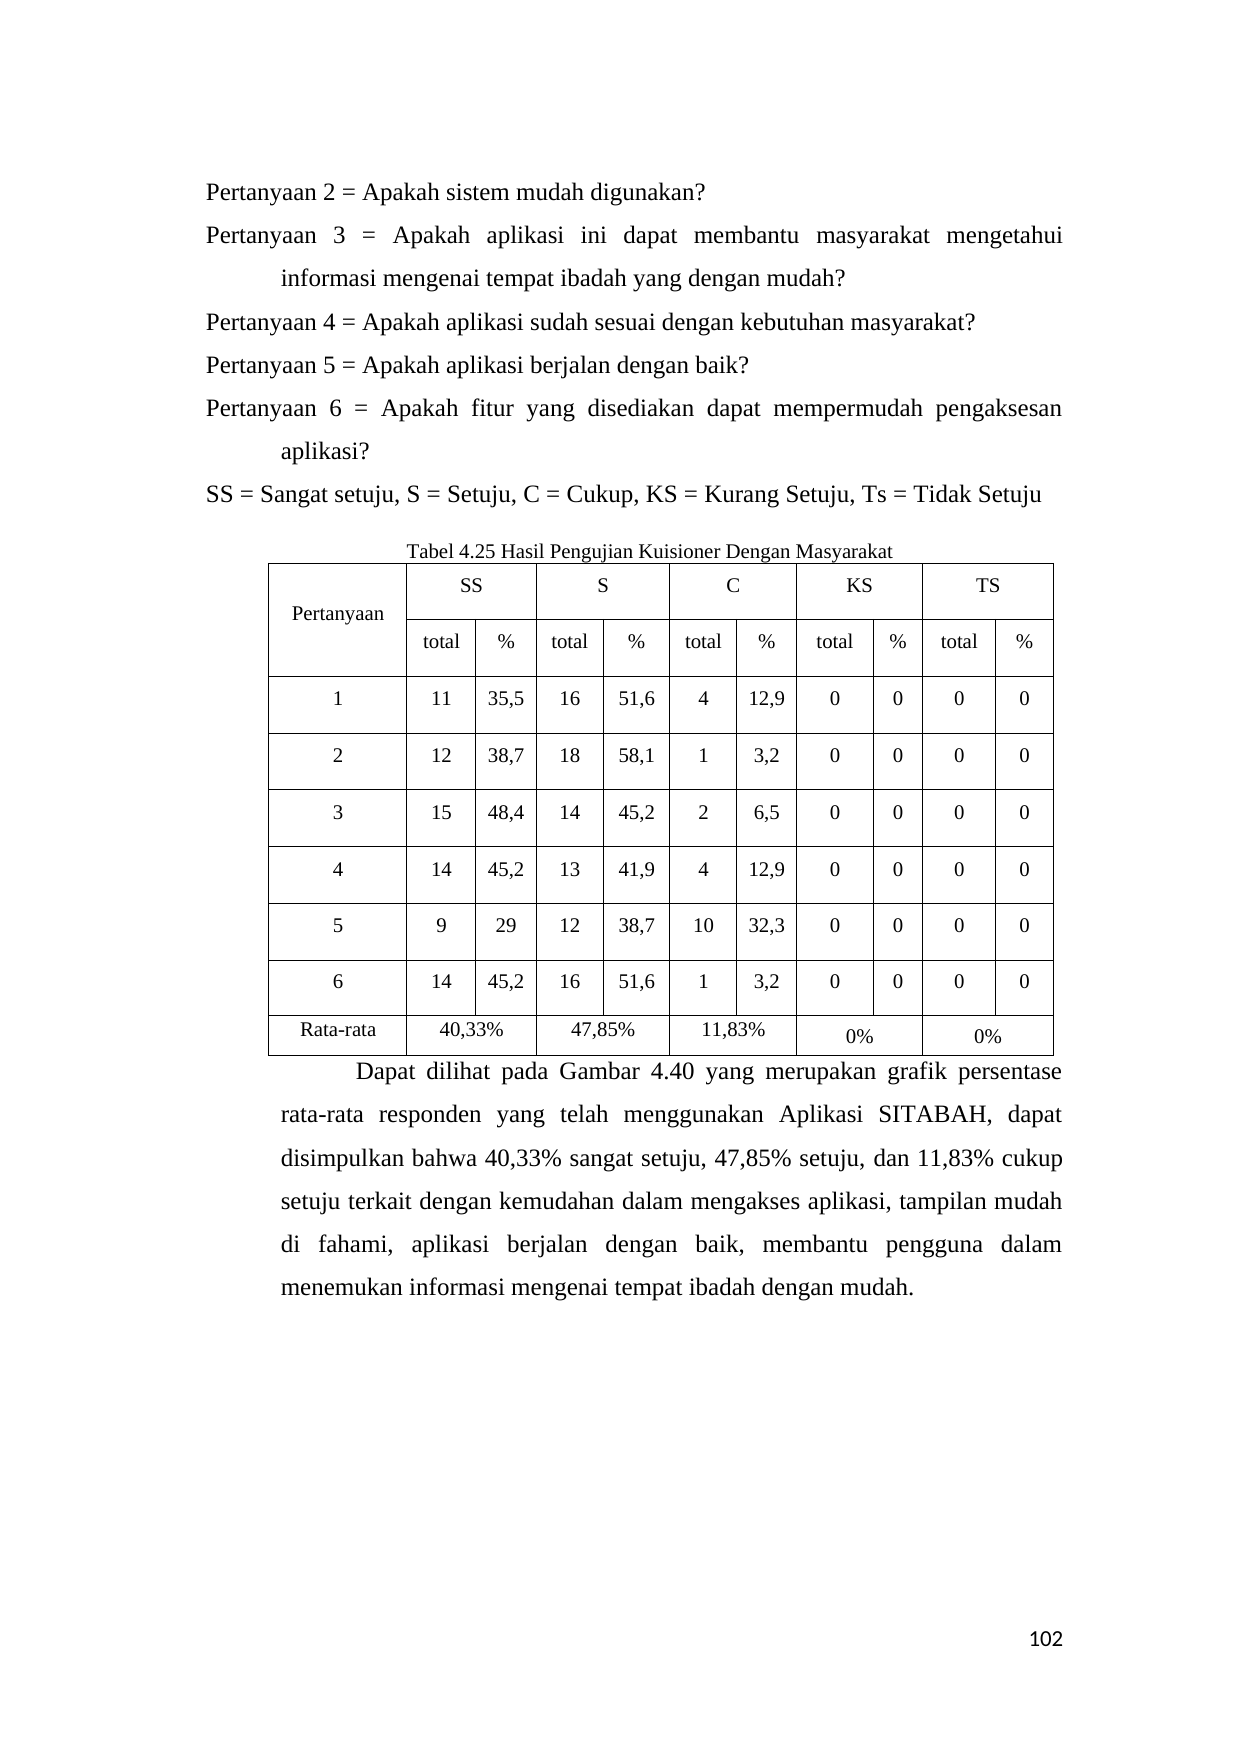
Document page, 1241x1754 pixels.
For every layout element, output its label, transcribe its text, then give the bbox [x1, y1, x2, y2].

table_cell 0 [874, 677, 922, 733]
table_cell % [604, 620, 669, 676]
table_cell 2 [269, 734, 406, 789]
table_cell 38,7 [604, 904, 669, 960]
table_header TS [923, 564, 1053, 619]
table_cell 0 [923, 904, 995, 960]
table_cell 0 [923, 677, 995, 733]
table_header C [670, 564, 796, 619]
table_cell 0 [996, 790, 1053, 846]
table_cell 0 [874, 961, 922, 1015]
table_cell 45,2 [476, 961, 536, 1015]
table_cell Rata-rata [269, 1016, 406, 1055]
table_cell total [923, 620, 995, 676]
table_cell 0 [996, 961, 1053, 1015]
table_cell 12 [407, 734, 475, 789]
table_cell % [737, 620, 796, 676]
table_cell 29 [476, 904, 536, 960]
table_header S [537, 564, 669, 619]
table_cell 0% [797, 1016, 922, 1055]
table_cell 58,1 [604, 734, 669, 789]
table_header Pertanyaan [269, 564, 406, 676]
table_cell 12,9 [737, 677, 796, 733]
table_cell 11 [407, 677, 475, 733]
text Pertanyaan 6 = Apakah fitur yang disediakan dapat mempermudah pengaksesan aplikasi? [206, 393, 1063, 465]
table_cell 2 [670, 790, 736, 846]
table_cell 16 [537, 677, 603, 733]
table_cell 0 [923, 734, 995, 789]
table_cell 0 [874, 847, 922, 903]
table_cell 4 [670, 847, 736, 903]
table_cell 0% [923, 1016, 1053, 1055]
table_cell 12,9 [737, 847, 796, 903]
text SS = Sangat setuju, S = Setuju, C = Cukup, KS = Kurang Setuju, Ts = Tidak Setuju [206, 479, 1063, 508]
table_cell 11,83% [670, 1016, 796, 1055]
table_cell % [476, 620, 536, 676]
table_cell 3 [269, 790, 406, 846]
table_cell 51,6 [604, 677, 669, 733]
table_cell 0 [923, 847, 995, 903]
table_cell 0 [797, 904, 873, 960]
table_cell % [996, 620, 1053, 676]
table_cell 14 [407, 961, 475, 1015]
table_cell 0 [797, 847, 873, 903]
table_cell 0 [923, 790, 995, 846]
table_cell 12 [537, 904, 603, 960]
text Dapat dilihat pada Gambar 4.40 yang merupakan grafik persentase rata-rata responden yang telah menggunakan Aplikasi SITABAH, dapat disimpulkan bahwa 40,33% sangat setuju, 47,85% setuju, dan 11,83% cukup setuju terkait dengan kemudahan dalam mengakses aplikasi, tampilan mudah di fahami, aplikasi berjalan dengan baik, membantu pengguna dalam menemukan informasi mengenai tempat ibadah dengan mudah. [281, 1056, 1063, 1301]
table_cell 38,7 [476, 734, 536, 789]
text Pertanyaan 4 = Apakah aplikasi sudah sesuai dengan kebutuhan masyarakat? [206, 307, 1063, 335]
table_cell total [670, 620, 736, 676]
table_cell 0 [996, 904, 1053, 960]
table_cell % [874, 620, 922, 676]
text Pertanyaan 3 = Apakah aplikasi ini dapat membantu masyarakat mengetahui informasi mengenai tempat ibadah yang dengan mudah? [206, 220, 1063, 292]
table_cell 9 [407, 904, 475, 960]
table_cell 0 [797, 734, 873, 789]
text Tabel 4.25 Hasil Pengujian Kuisioner Dengan Masyarakat [236, 539, 1063, 563]
table_cell 45,2 [604, 790, 669, 846]
table_cell 5 [269, 904, 406, 960]
table_cell 35,5 [476, 677, 536, 733]
table_cell 3,2 [737, 961, 796, 1015]
table_cell 4 [670, 677, 736, 733]
table_cell 0 [874, 904, 922, 960]
table_cell 0 [923, 961, 995, 1015]
table_cell 0 [874, 790, 922, 846]
table_cell total [407, 620, 475, 676]
table_cell 10 [670, 904, 736, 960]
table_cell 48,4 [476, 790, 536, 846]
table_cell 0 [797, 677, 873, 733]
table_cell 0 [996, 734, 1053, 789]
table_cell 0 [797, 961, 873, 1015]
table_cell total [537, 620, 603, 676]
table_cell 47,85% [537, 1016, 669, 1055]
table_cell 0 [874, 734, 922, 789]
table_cell 40,33% [407, 1016, 536, 1055]
table_cell 14 [407, 847, 475, 903]
table_header KS [797, 564, 922, 619]
table_cell 3,2 [737, 734, 796, 789]
table_cell 45,2 [476, 847, 536, 903]
table_cell 32,3 [737, 904, 796, 960]
text Pertanyaan 5 = Apakah aplikasi berjalan dengan baik? [206, 350, 1063, 378]
table_cell 1 [670, 734, 736, 789]
table_cell 0 [797, 790, 873, 846]
table_cell 18 [537, 734, 603, 789]
table_cell 41,9 [604, 847, 669, 903]
table_cell 6,5 [737, 790, 796, 846]
table_cell 15 [407, 790, 475, 846]
table_cell total [797, 620, 873, 676]
table_cell 0 [996, 677, 1053, 733]
text Pertanyaan 2 = Apakah sistem mudah digunakan? [206, 177, 1063, 206]
table_header SS [407, 564, 536, 619]
table_cell 6 [269, 961, 406, 1015]
table_cell 4 [269, 847, 406, 903]
table_cell 1 [269, 677, 406, 733]
table_cell 1 [670, 961, 736, 1015]
table_cell 14 [537, 790, 603, 846]
table_cell 0 [996, 847, 1053, 903]
table_cell 16 [537, 961, 603, 1015]
table_cell 51,6 [604, 961, 669, 1015]
table_cell 13 [537, 847, 603, 903]
